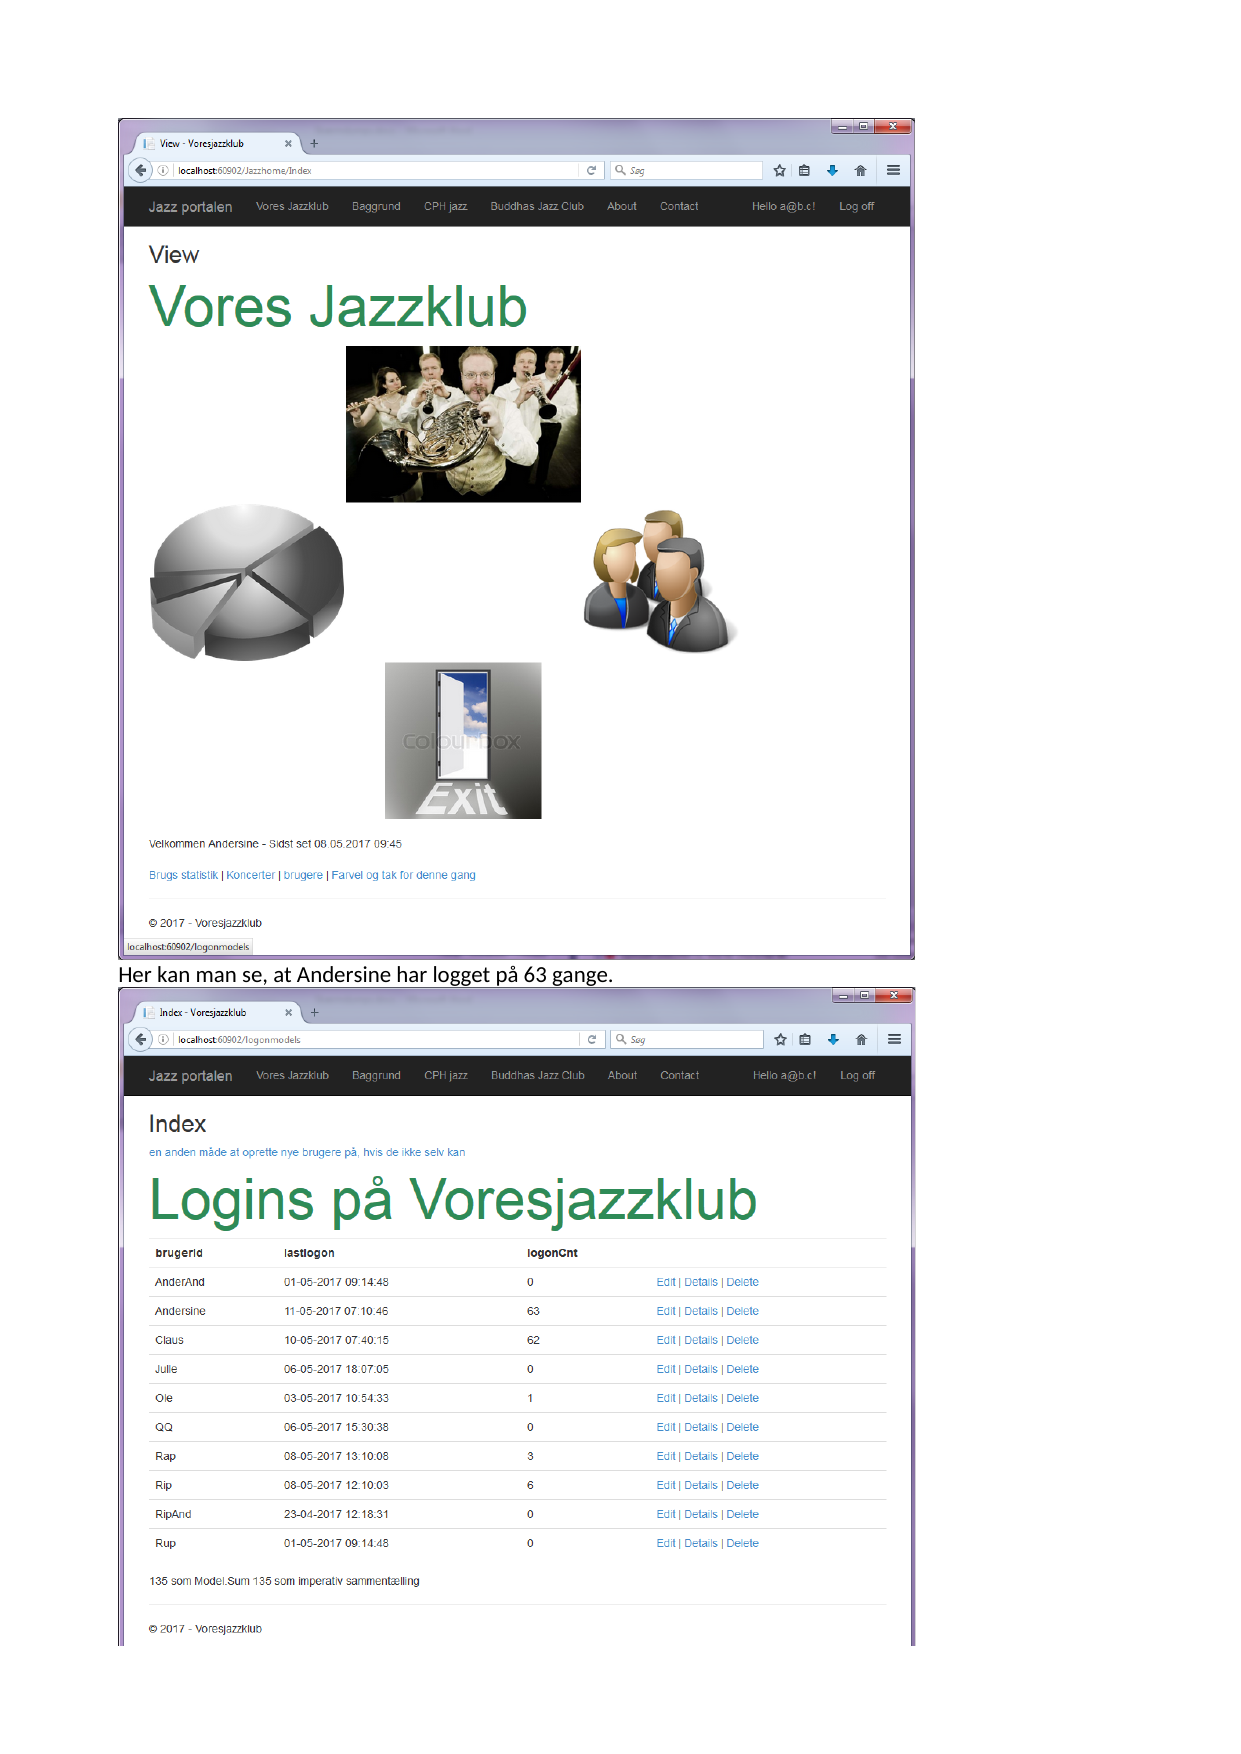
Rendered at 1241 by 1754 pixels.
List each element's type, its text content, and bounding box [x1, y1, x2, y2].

picture [118, 118, 915, 960]
picture [118, 987, 916, 1646]
text Her kan man se, at Andersine har logget på 63 gange. [118, 960, 1122, 988]
